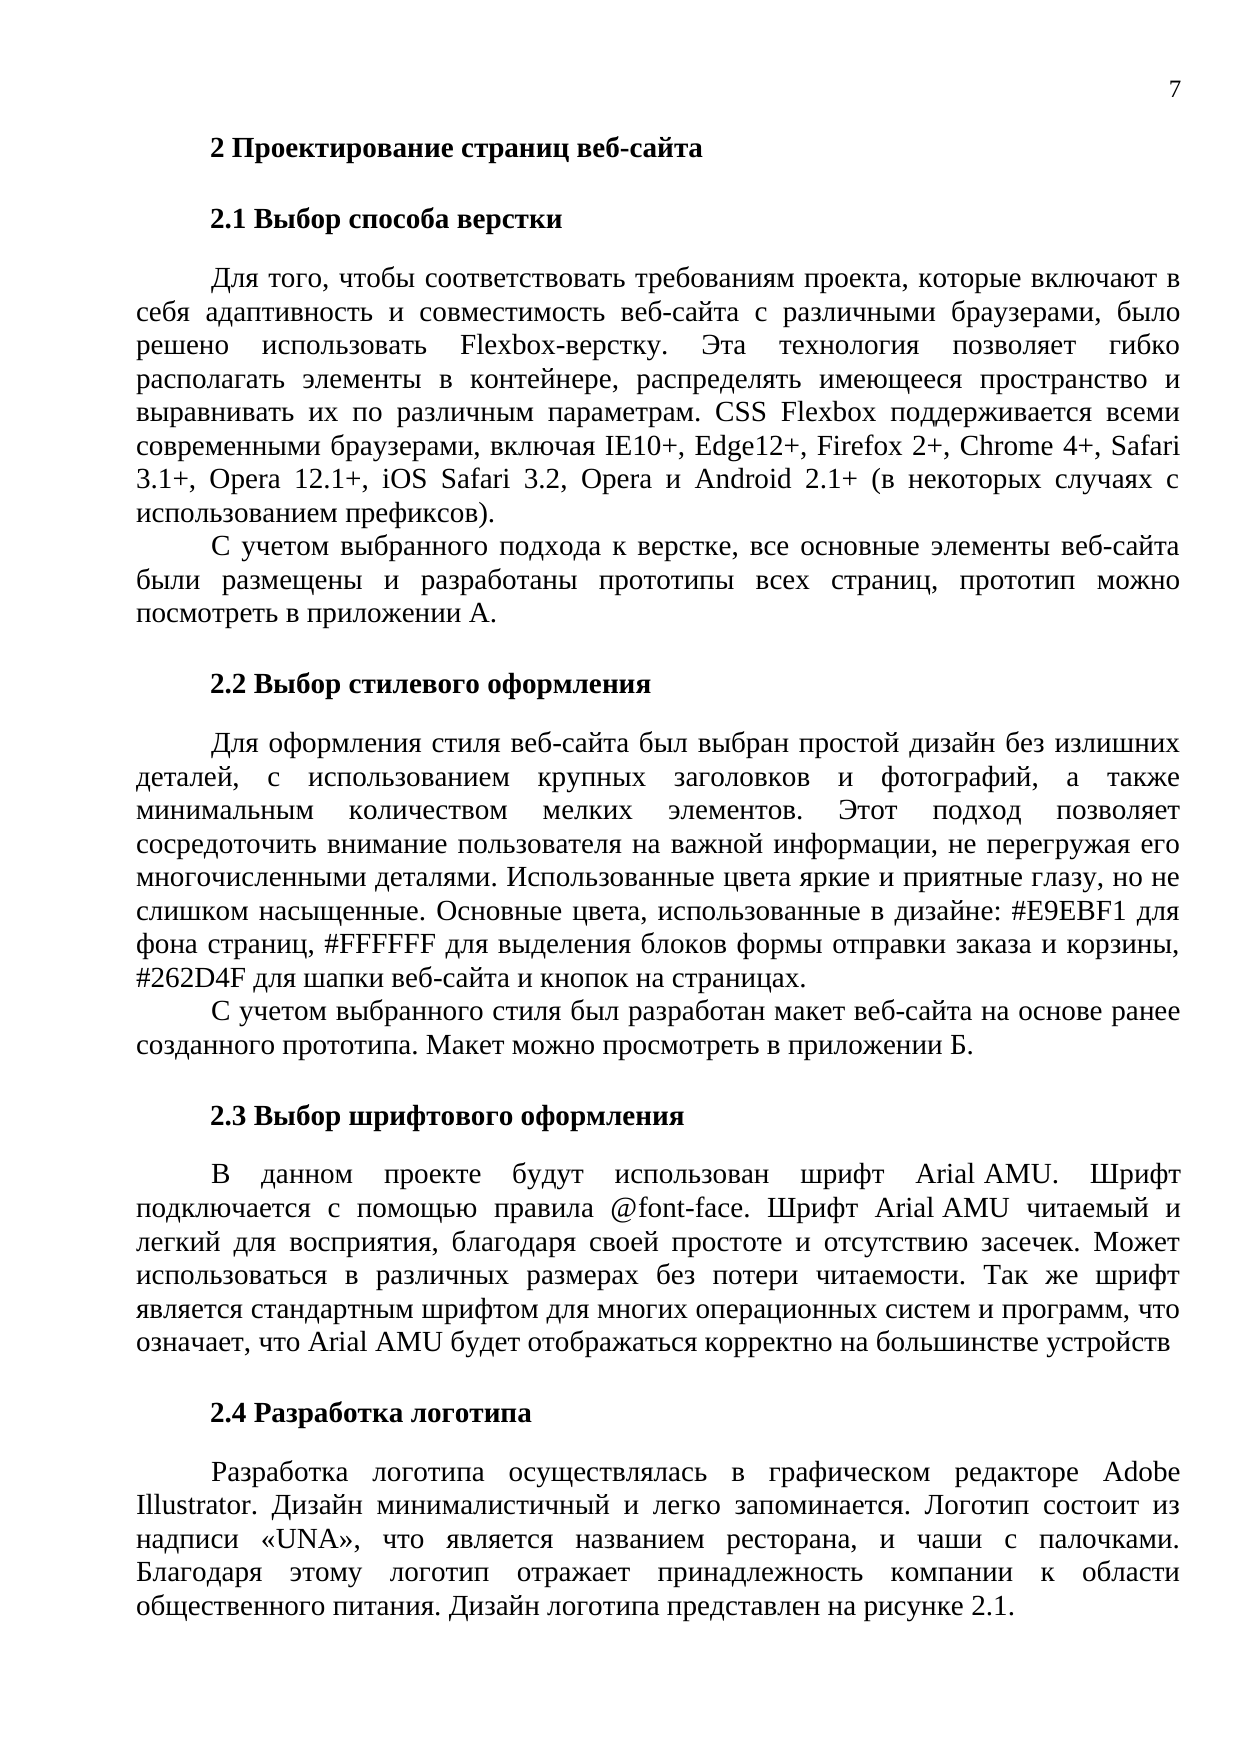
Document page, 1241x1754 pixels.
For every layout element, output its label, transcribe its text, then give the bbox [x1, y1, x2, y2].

text В данном проекте будут использован шрифт Arial AMU. Шрифт подключается с помощью правила @font-face. Шрифт Arial AMU читаемый и легкий для восприятия, благодаря своей простоте и отсутствию засечек. Может использоваться в различных размерах без потери читаемости. Так же шрифт является стандартным шрифтом для многих операционных систем и программ, что означает, что Arial AMU будет отображаться корректно на большинстве устройств [136, 1157, 1181, 1358]
text 2 Проектирование страниц веб-сайта [136, 131, 1181, 164]
text 2.3 Выбор шрифтового оформления [136, 1098, 1181, 1132]
text Для того, чтобы соответствовать требованиям проекта, которые включают в себя адаптивность и совместимость веб-сайта с различными браузерами, было решено использовать Flexbox-верстку. Эта технология позволяет гибко располагать элементы в контейнере, распределять имеющееся пространство и выравнивать их по различным параметрам. CSS Flexbox поддерживается всеми современными браузерами, включая IE10+, Edge12+, Firefox 2+, Chrome 4+, Safari 3.1+, Opera 12.1+, iOS Safari 3.2, Opera и Android 2.1+ (в некоторых случаях с использованием префиксов). [136, 260, 1181, 528]
text С учетом выбранного стиля был разработан макет веб-сайта на основе ранее созданного прототипа. Макет можно просмотреть в приложении Б. [136, 993, 1181, 1061]
text Разработка логотипа осуществлялась в графическом редакторе Adobe Illustrator. Дизайн минималистичный и легко запоминается. Логотип состоит из надписи «UNA», что является названием ресторана, и чаши с палочками. Благодаря этому логотип отражает принадлежность компании к области общественного питания. Дизайн логотипа представлен на рисунке 2.1. [136, 1454, 1181, 1622]
text 2.1 Выбор способа верстки [136, 202, 1181, 235]
text Для оформления стиля веб-сайта был выбран простой дизайн без излишних деталей, с использованием крупных заголовков и фотографий, а также минимальным количеством мелких элементов. Этот подход позволяет сосредоточить внимание пользователя на важной информации, не перегружая его многочисленными деталями. Использованные цвета яркие и приятные глазу, но не слишком насыщенные. Основные цвета, использованные в дизайне: #E9EBF1 для фона страниц, #FFFFFF для выделения блоков формы отправки заказа и корзины, #262D4F для шапки веб-сайта и кнопок на страницах. [136, 725, 1181, 993]
text 2.4 Разработка логотипа [136, 1395, 1181, 1429]
text 2.2 Выбор стилевого оформления [136, 667, 1181, 700]
text С учетом выбранного подхода к верстке, все основные элементы веб-сайта были размещены и разработаны прототипы всех страниц, прототип можно посмотреть в приложении А. [136, 528, 1181, 629]
